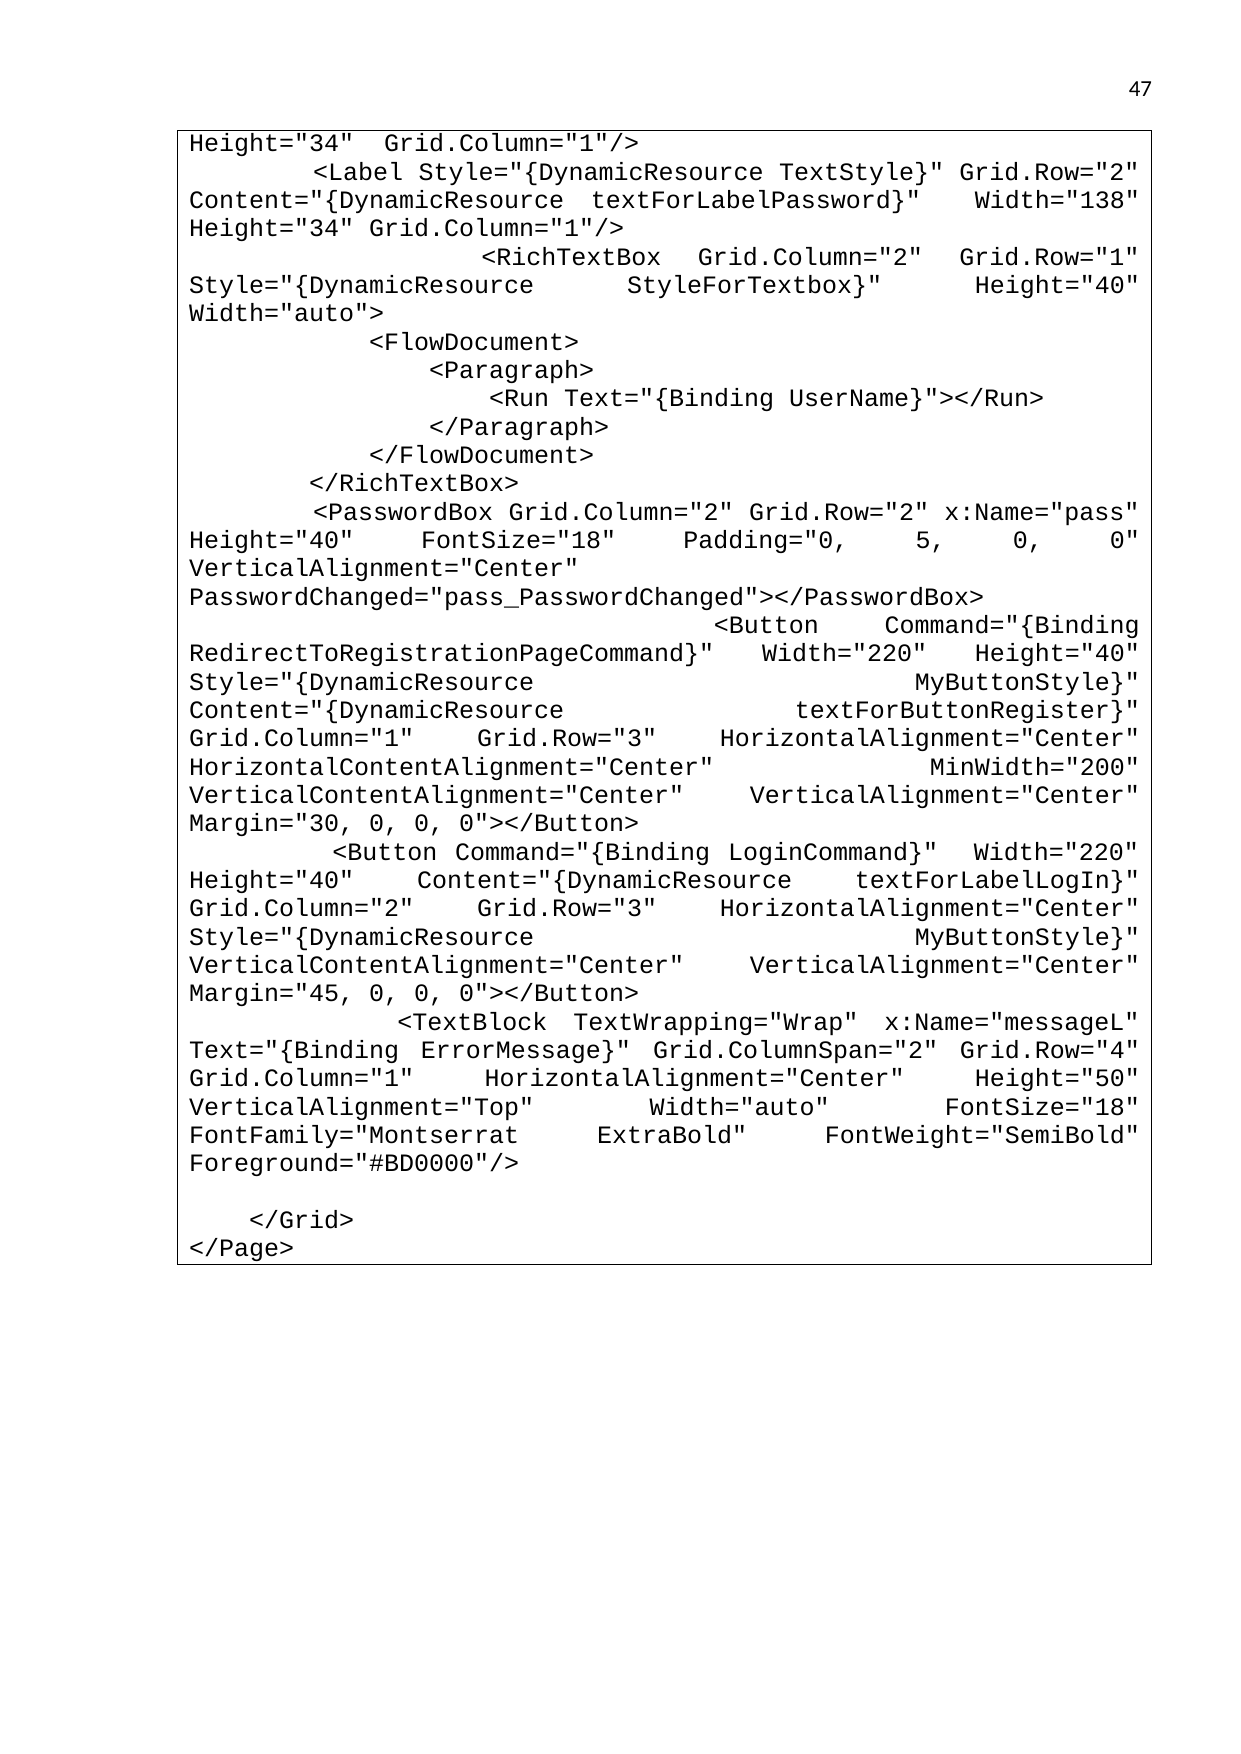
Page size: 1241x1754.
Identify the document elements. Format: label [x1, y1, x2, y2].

table_header [178, 131, 1151, 1264]
